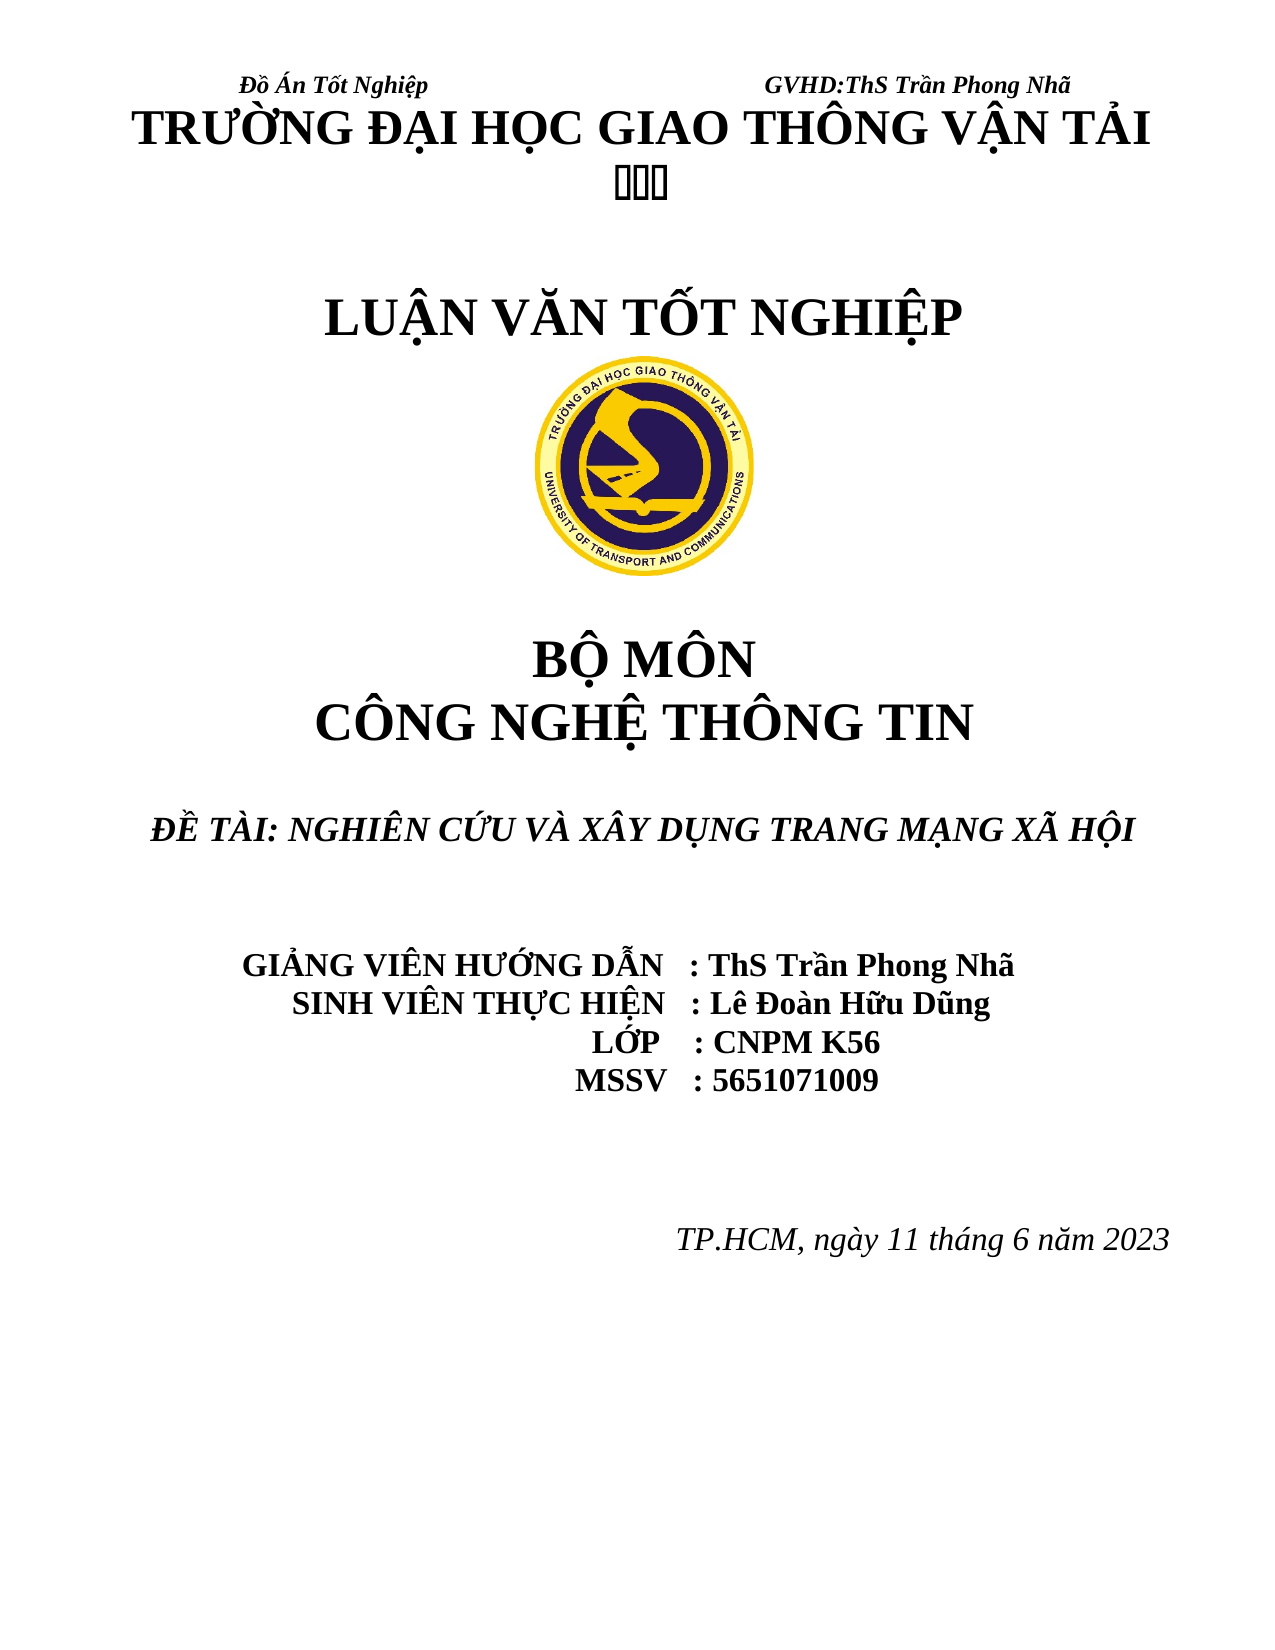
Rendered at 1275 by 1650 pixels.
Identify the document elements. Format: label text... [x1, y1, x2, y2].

picture [534, 356, 754, 576]
text GIẢNG VIÊN HƯỚNG DẪN : ThS Trần Phong Nhã [117, 945, 1173, 984]
text LUẬN VĂN TỐT NGHIỆP [258, 285, 1030, 347]
text TRƯỜNG ĐẠI HỌC GIAO THÔNG VẬN TẢI [117, 98, 1167, 155]
text ĐỀ TÀI: NGHIÊN CỨU VÀ XÂY DỤNG TRANG MẠNG XÃ HỘI [117, 808, 1173, 849]
text TP.HCM, ngày 11 tháng 6 năm 2023 [117, 1219, 1173, 1258]
text MSSV : 5651071009 [117, 1060, 1173, 1099]
text SINH VIÊN THỰC HIỆN : Lê Đoàn Hữu Dũng [117, 984, 1173, 1022]
text CÔNG NGHỆ THÔNG TIN [258, 689, 1030, 752]
text BỘ MÔN [258, 627, 1030, 689]
text LỚP : CNPM K56 [117, 1022, 1173, 1060]
